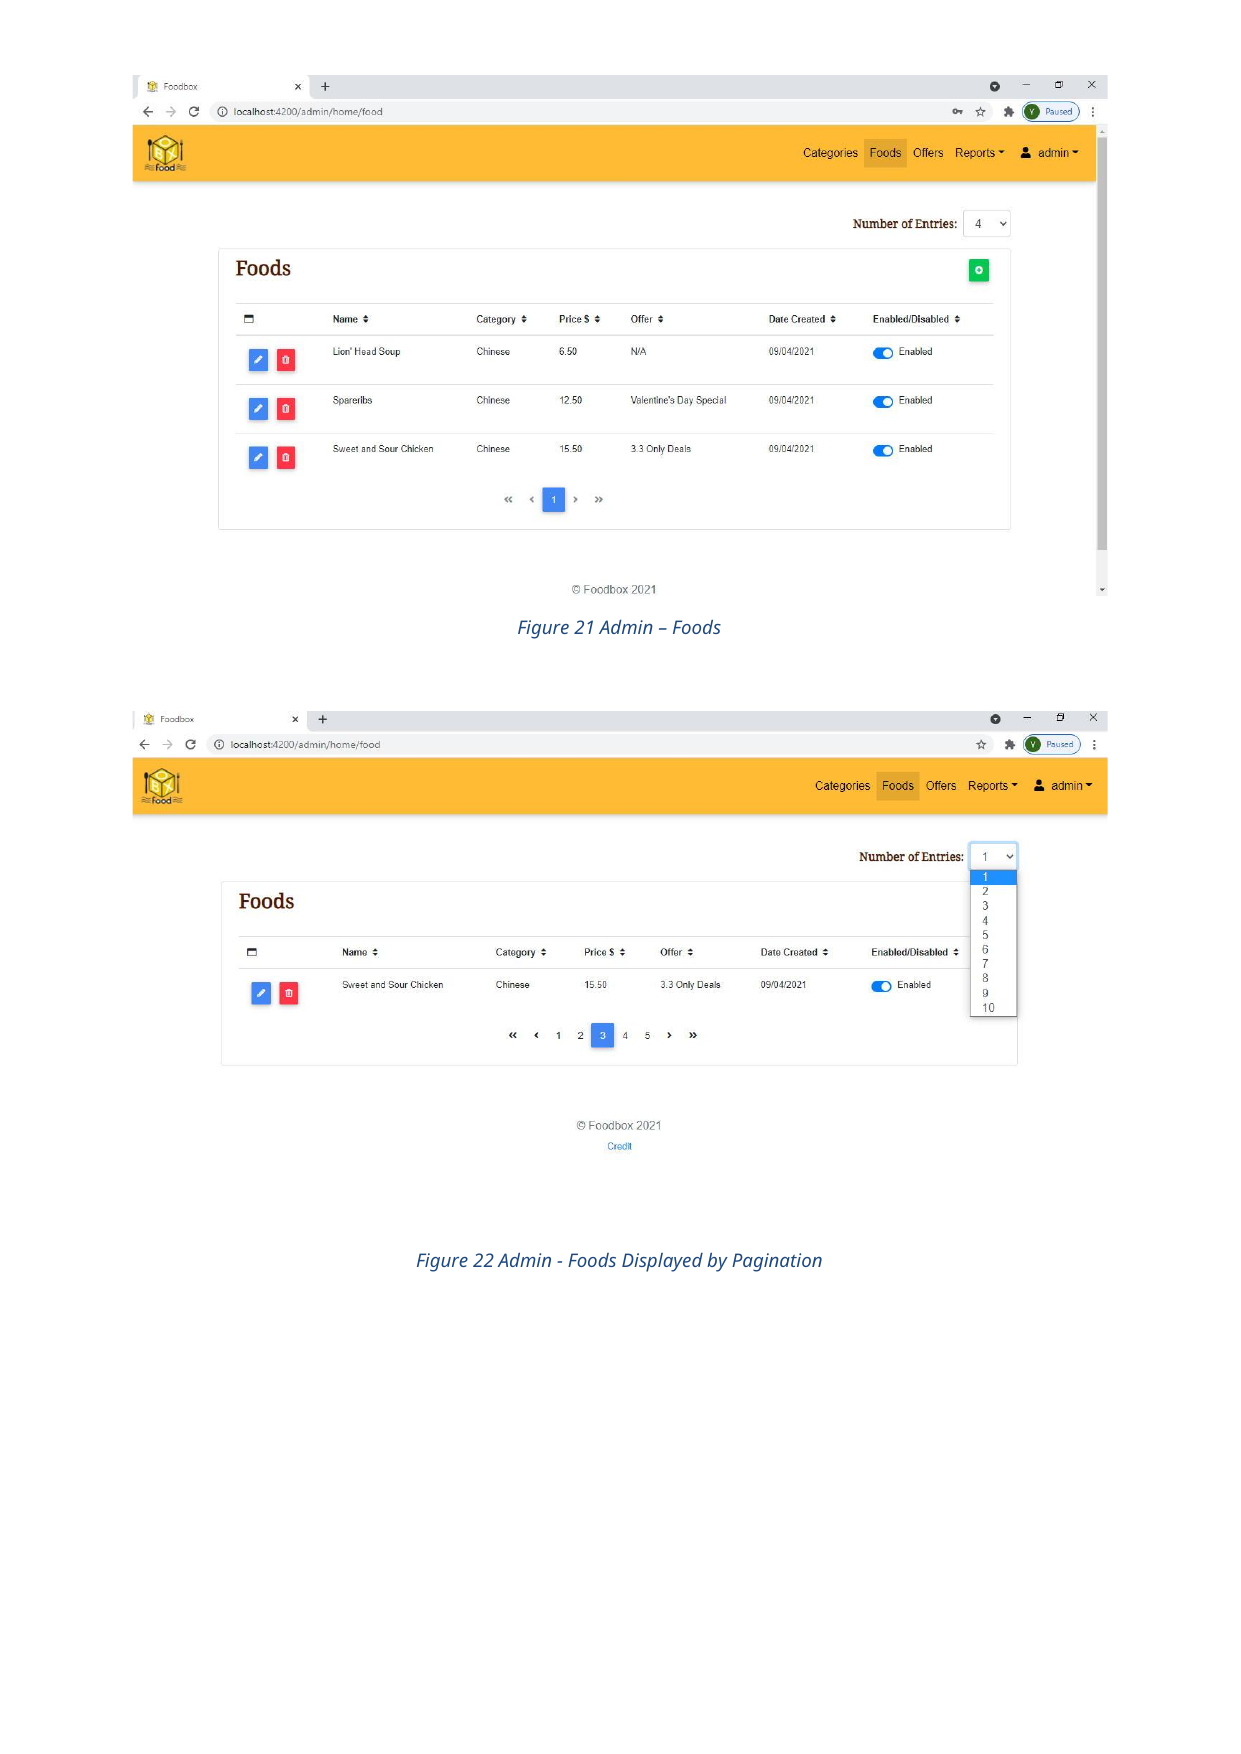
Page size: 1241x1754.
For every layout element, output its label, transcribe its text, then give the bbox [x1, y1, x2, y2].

picture [132, 75, 1108, 596]
text Figure 22 Admin - Foods Displayed by Pagination [75, 1248, 1165, 1273]
picture [132, 711, 1108, 1229]
text Figure 21 Admin – Foods [75, 614, 1165, 640]
